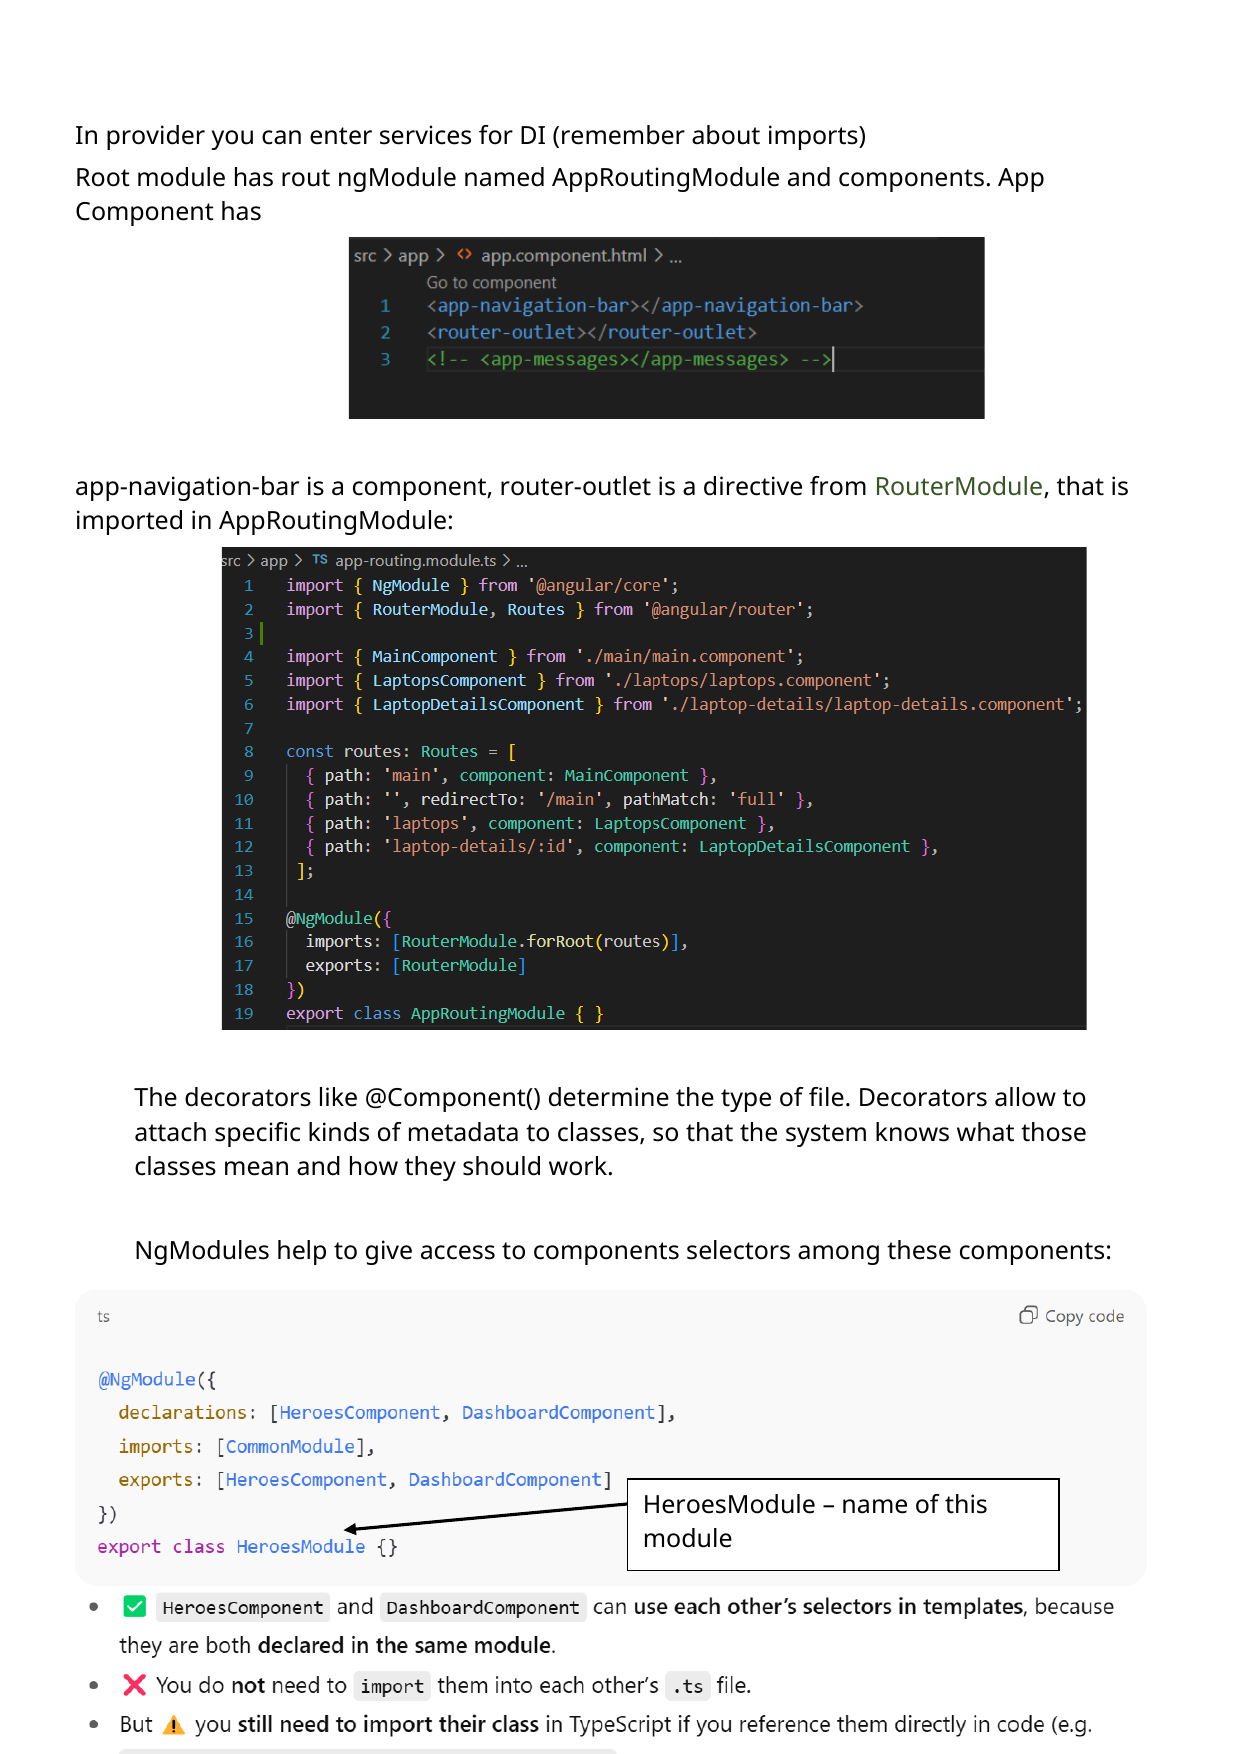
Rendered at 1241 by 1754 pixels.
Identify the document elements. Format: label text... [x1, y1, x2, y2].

text In provider you can enter services for DI (remember about imports) [75, 117, 1165, 151]
picture [348, 237, 985, 419]
text NgModules help to give access to components selectors among these components: [134, 1233, 1165, 1267]
picture [66, 1285, 1157, 1754]
text app-navigation-bar is a component, router-outlet is a directive from RouterModule, that is imported in AppRoutingModule: [75, 469, 1165, 537]
text The decorators like @Component() determine the type of file. Decorators allow to attach specific kinds of metadata to classes, so that the system knows what those classes mean and how they should work. [134, 1080, 1165, 1182]
text Root module has rout ngModule named AppRoutingModule and components. App Component has [75, 160, 1165, 228]
picture [221, 547, 1087, 1030]
